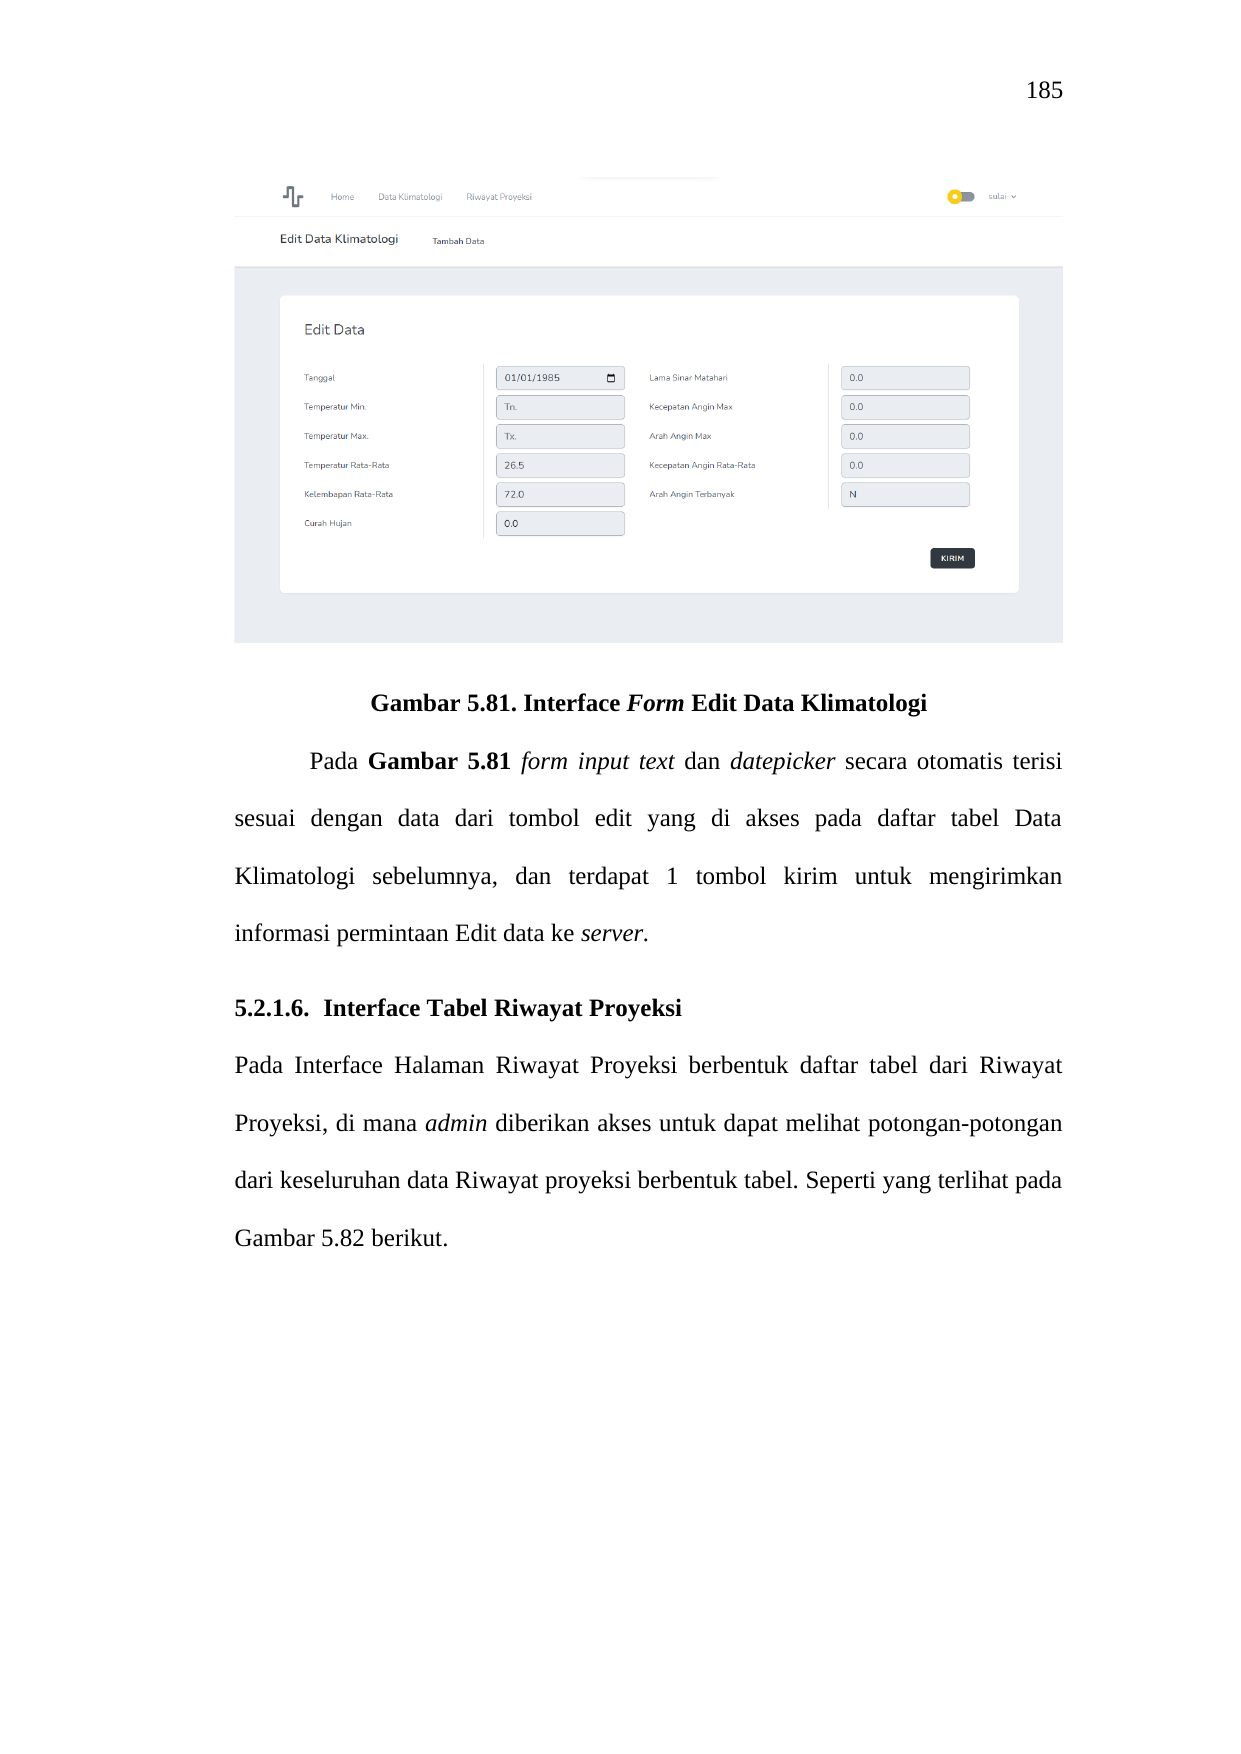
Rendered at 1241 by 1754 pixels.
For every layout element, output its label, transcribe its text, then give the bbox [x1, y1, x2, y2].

picture [234, 177, 1063, 643]
subtitle Interface Tabel Riwayat Proyeksi [234, 993, 1063, 1021]
